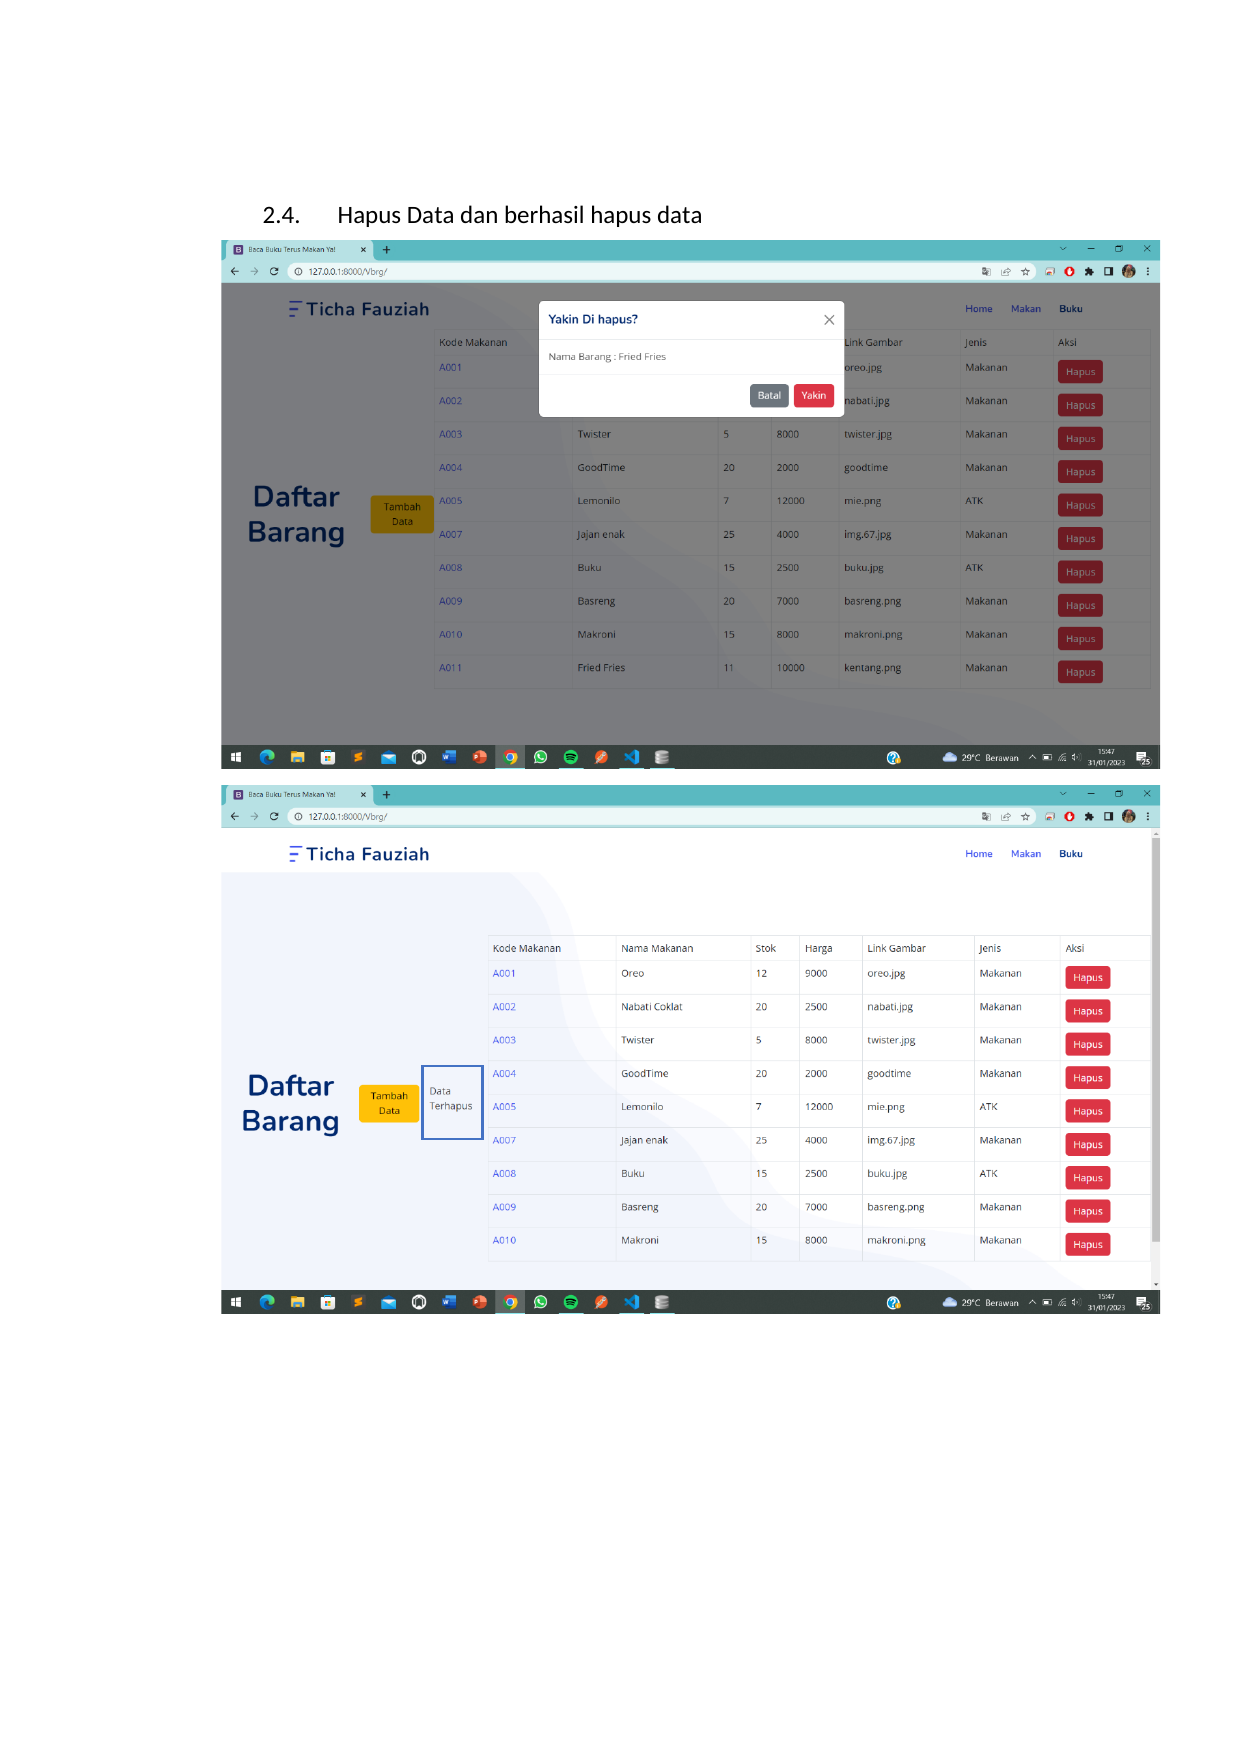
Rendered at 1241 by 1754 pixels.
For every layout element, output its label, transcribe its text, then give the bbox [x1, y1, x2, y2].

picture [221, 785, 1161, 1314]
list Hapus Data dan berhasil hapus data [262, 199, 1090, 230]
picture [221, 240, 1161, 769]
